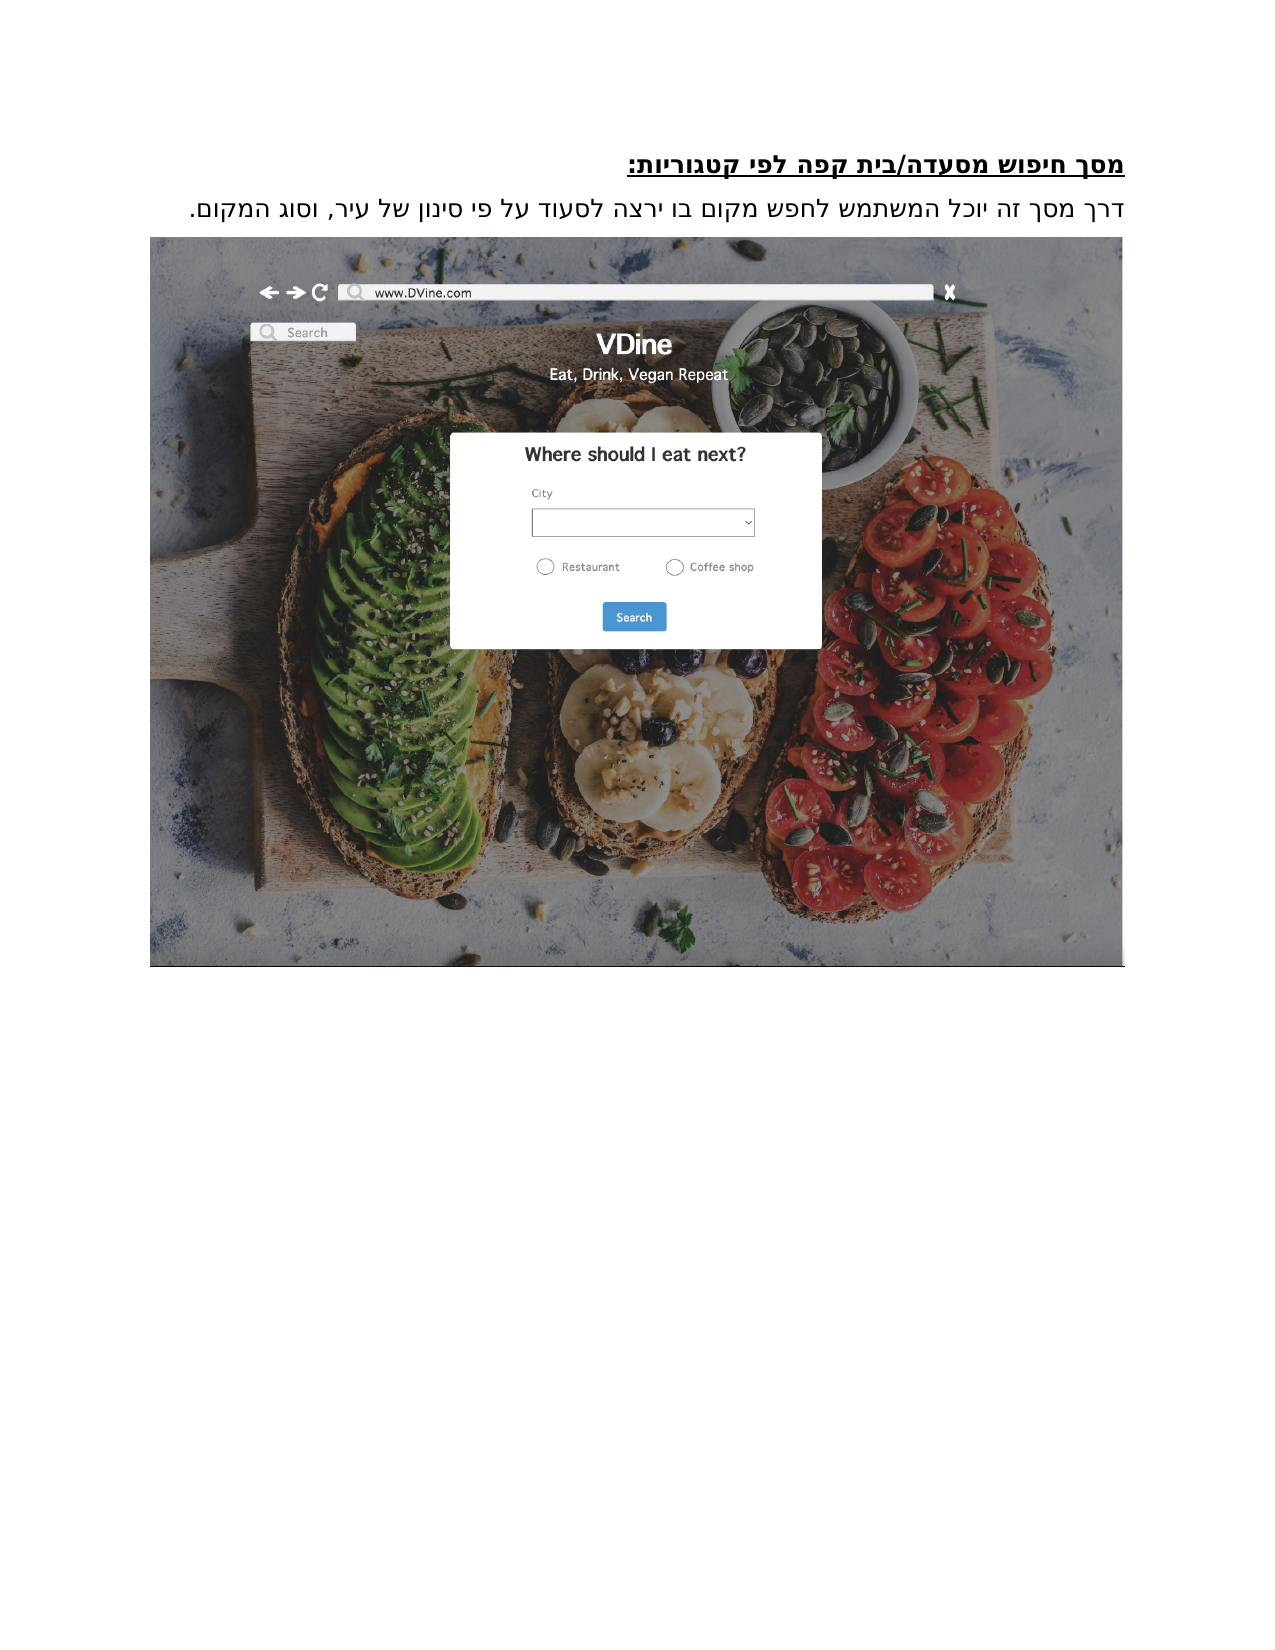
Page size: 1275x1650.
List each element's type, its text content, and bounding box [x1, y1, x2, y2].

picture [150, 237, 1125, 967]
text מסך חיפוש מסעדה/בית קפה לפי קטגוריות: [150, 150, 1125, 179]
text דרך מסך זה יוכל המשתמש לחפש מקום בו ירצה לסעוד על פי סינון של עיר, וסוג המקום. [150, 194, 1125, 237]
